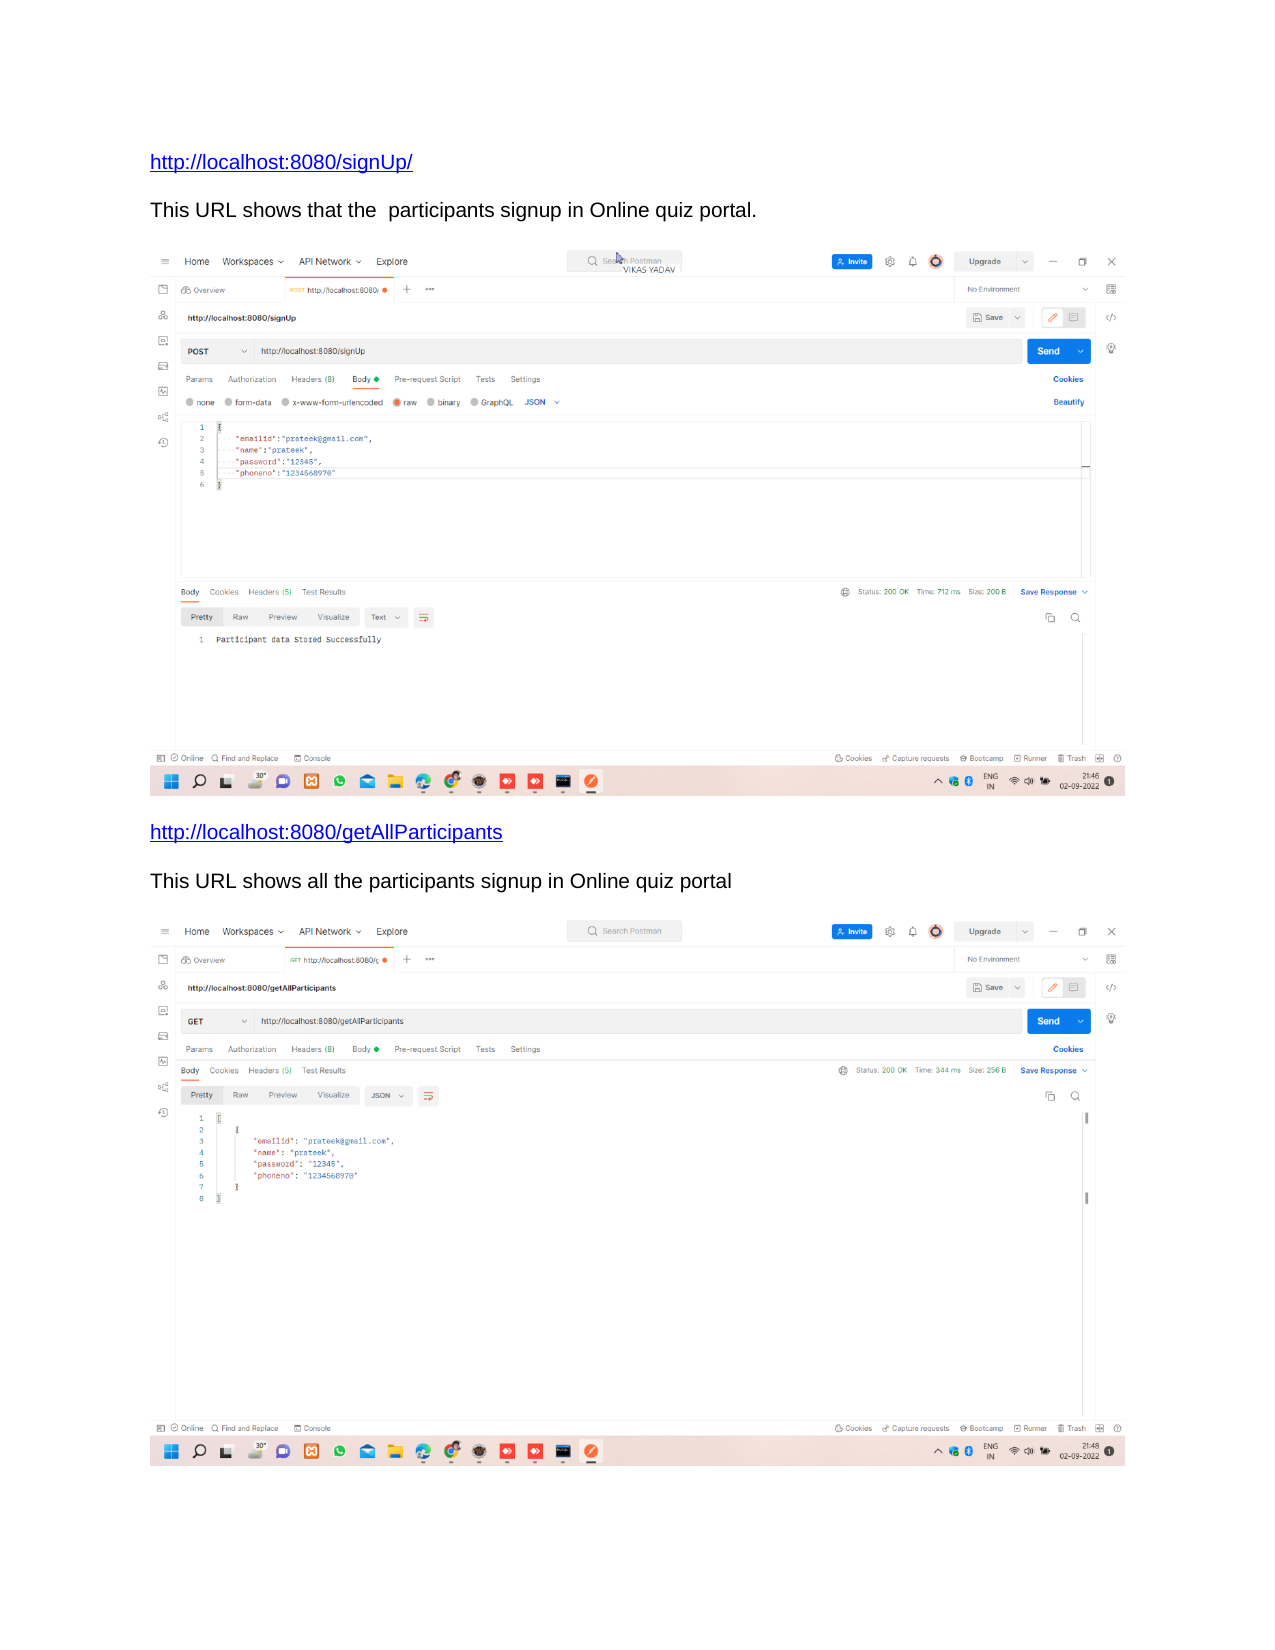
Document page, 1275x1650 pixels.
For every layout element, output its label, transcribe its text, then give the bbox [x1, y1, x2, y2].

picture [150, 916, 1125, 1466]
picture [150, 246, 1125, 796]
text http://localhost:8080/signUp/ [150, 150, 1125, 174]
text http://localhost:8080/getAllParticipants [150, 820, 1125, 844]
text This URL shows all the participants signup in Online quiz portal [150, 868, 1125, 892]
text This URL shows that the participants signup in Online quiz portal. [150, 198, 1125, 222]
